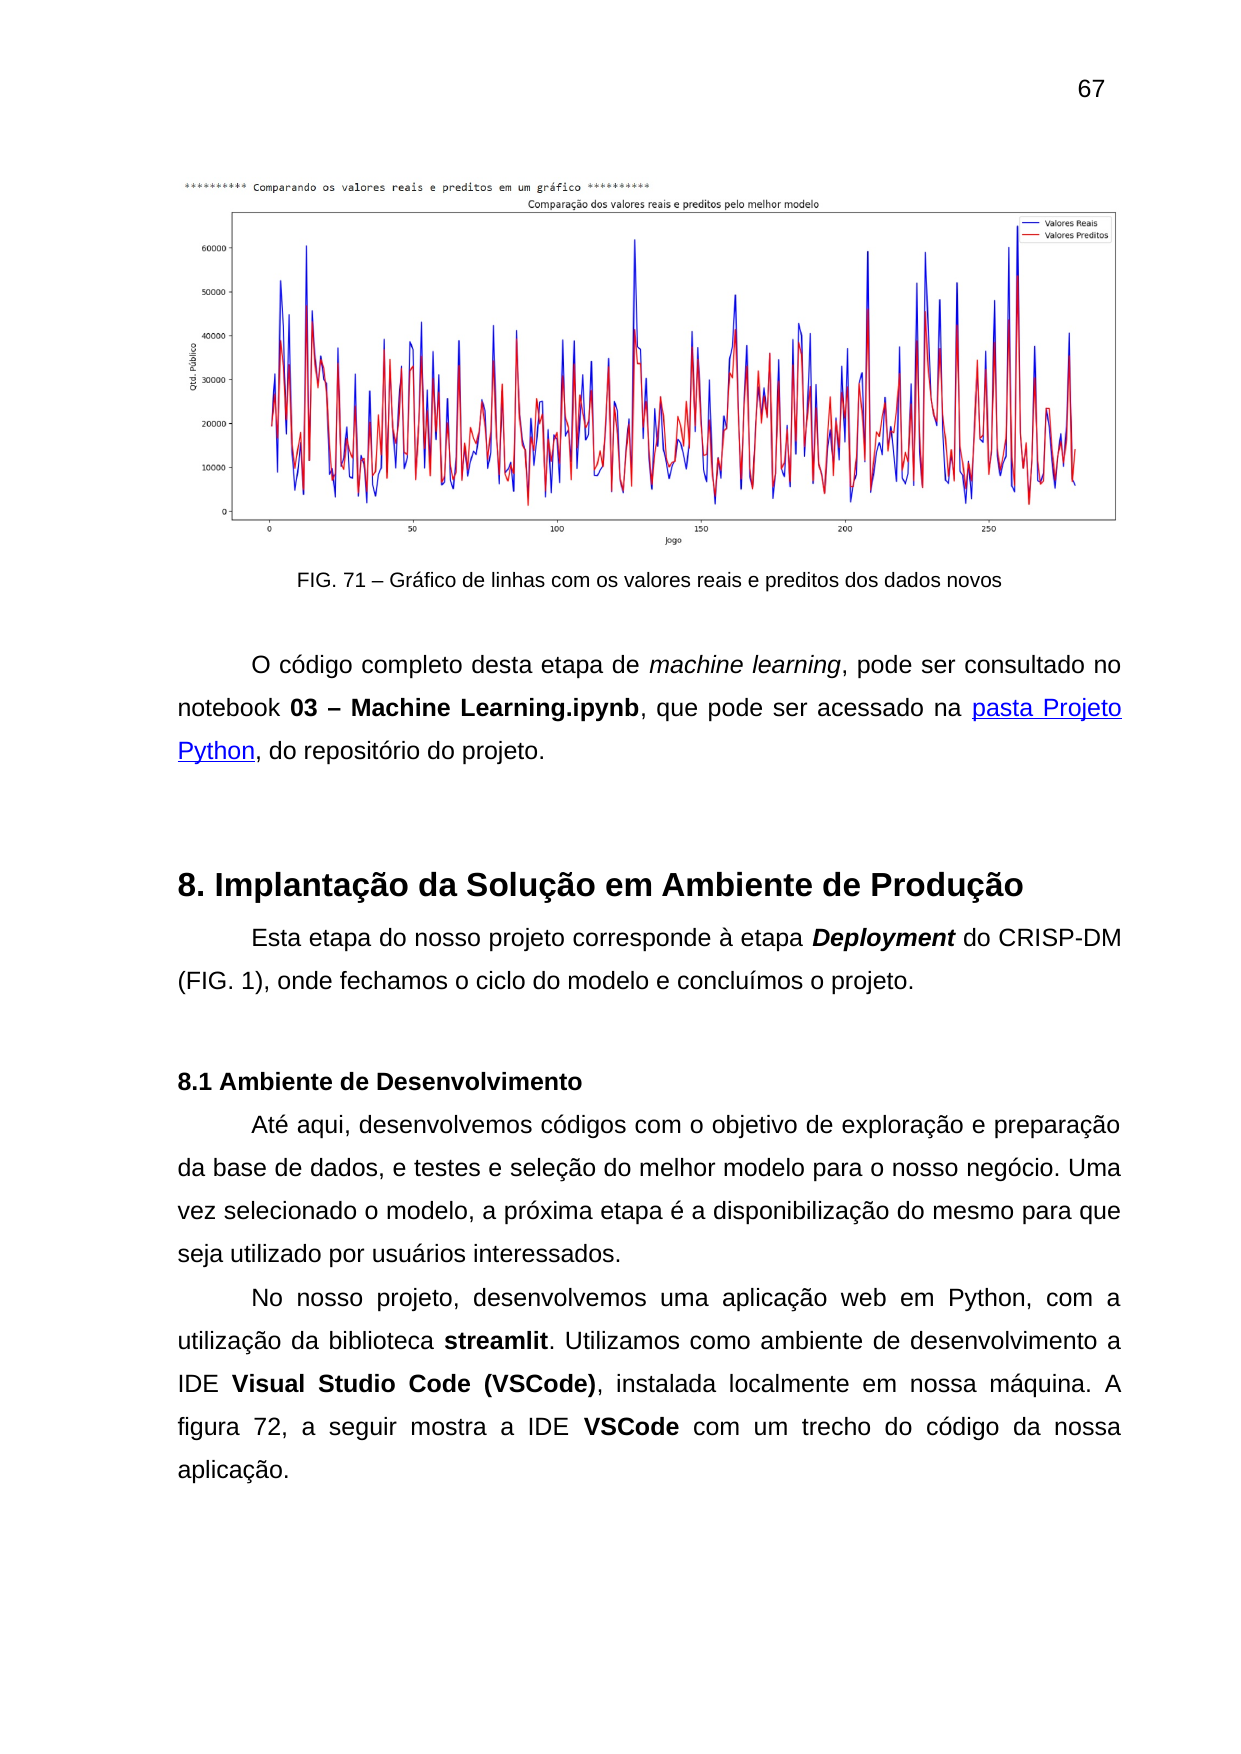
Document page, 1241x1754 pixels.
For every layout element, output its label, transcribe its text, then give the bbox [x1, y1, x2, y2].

subtitle 8.1 Ambiente de Desenvolvimento [177, 1067, 1122, 1096]
text No nosso projeto, desenvolvemos uma aplicação web em Python, com a utilização da biblioteca streamlit. Utilizamos como ambiente de desenvolvimento a IDE Visual Studio Code (VSCode), instalada localmente em nossa máquina. A figura 72, a seguir mostra a IDE VSCode com um trecho do código da nossa aplicação. [177, 1282, 1122, 1484]
text O código completo desta etapa de machine learning, pode ser consultado no notebook 03 – Machine Learning.ipynb, que pode ser acessado na pasta Projeto Python, do repositório do projeto. [177, 650, 1122, 765]
text FIG. 71 – Gráfico de linhas com os valores reais e preditos dos dados novos [177, 563, 1122, 592]
text Esta etapa do nosso projeto corresponde à etapa Deployment do CRISP-DM (FIG. 1), onde fechamos o ciclo do modelo e concluímos o projeto. [177, 923, 1122, 995]
picture [177, 177, 1120, 549]
subtitle 8. Implantação da Solução em Ambiente de Produção [177, 865, 1122, 904]
text Até aqui, desenvolvemos códigos com o objetivo de exploração e preparação da base de dados, e testes e seleção do melhor modelo para o nosso negócio. Uma vez selecionado o modelo, a próxima etapa é a disponibilização do mesmo para que seja utilizado por usuários interessados. [177, 1110, 1122, 1268]
